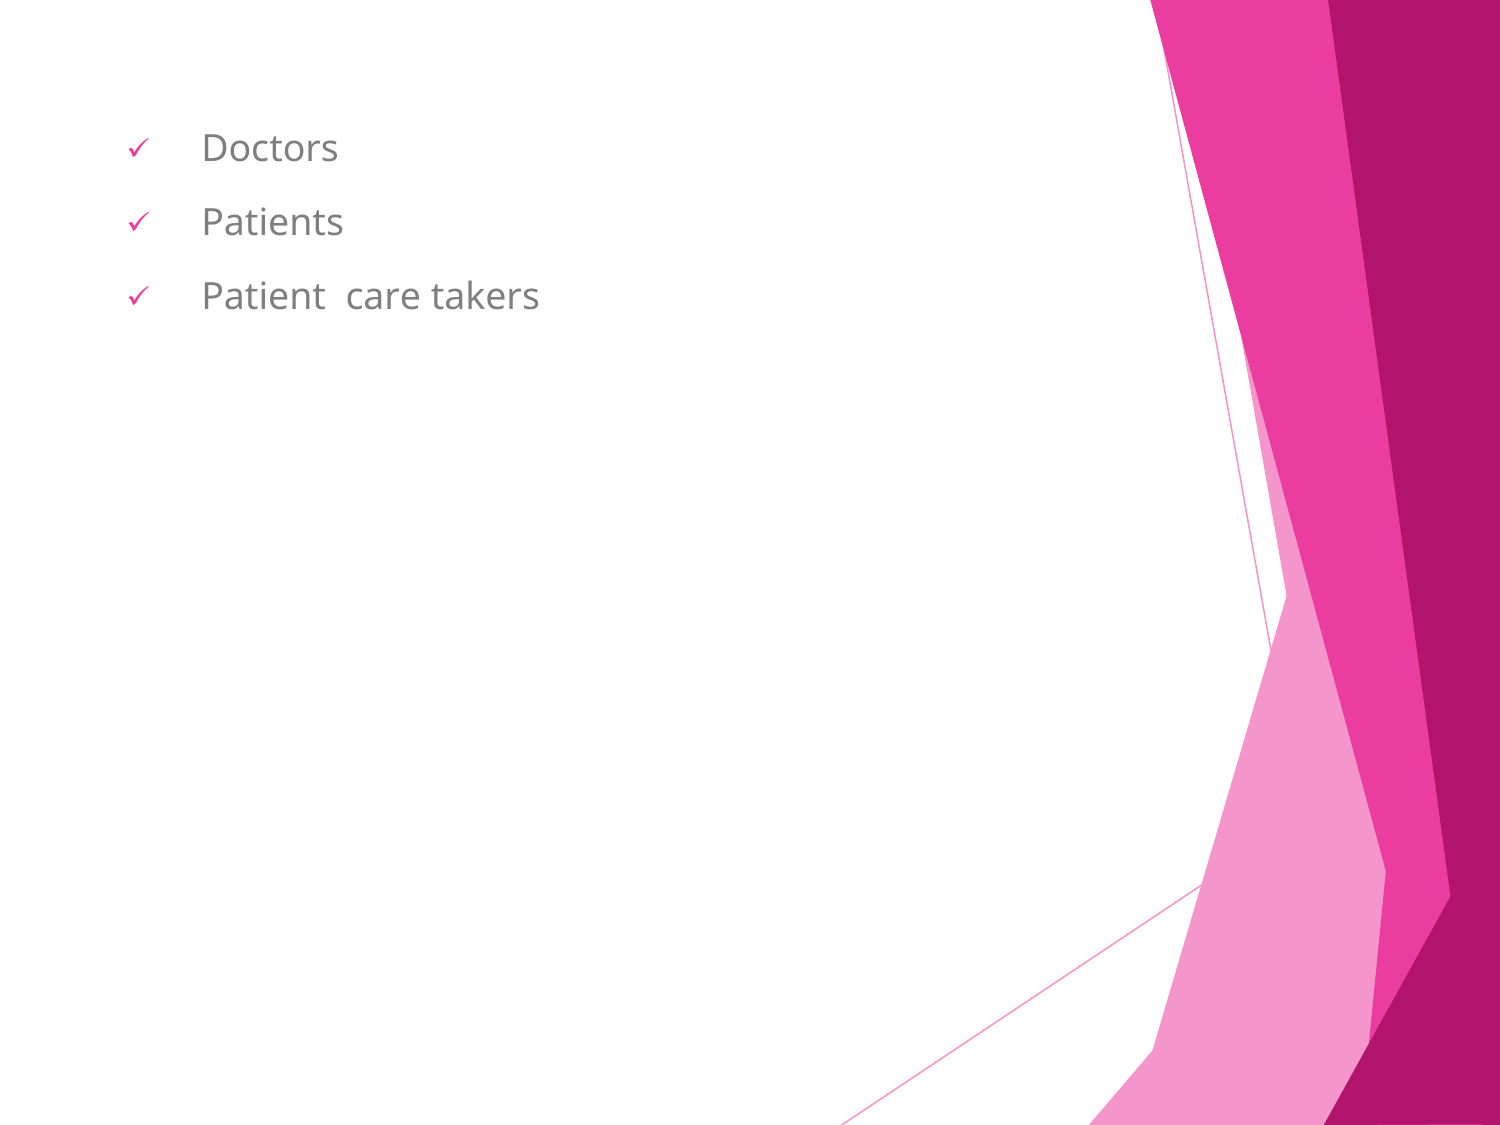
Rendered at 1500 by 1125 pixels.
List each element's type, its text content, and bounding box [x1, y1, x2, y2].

list Doctors [126, 122, 1226, 173]
list Patients [126, 196, 1226, 247]
list Patient care takers [126, 269, 1226, 320]
